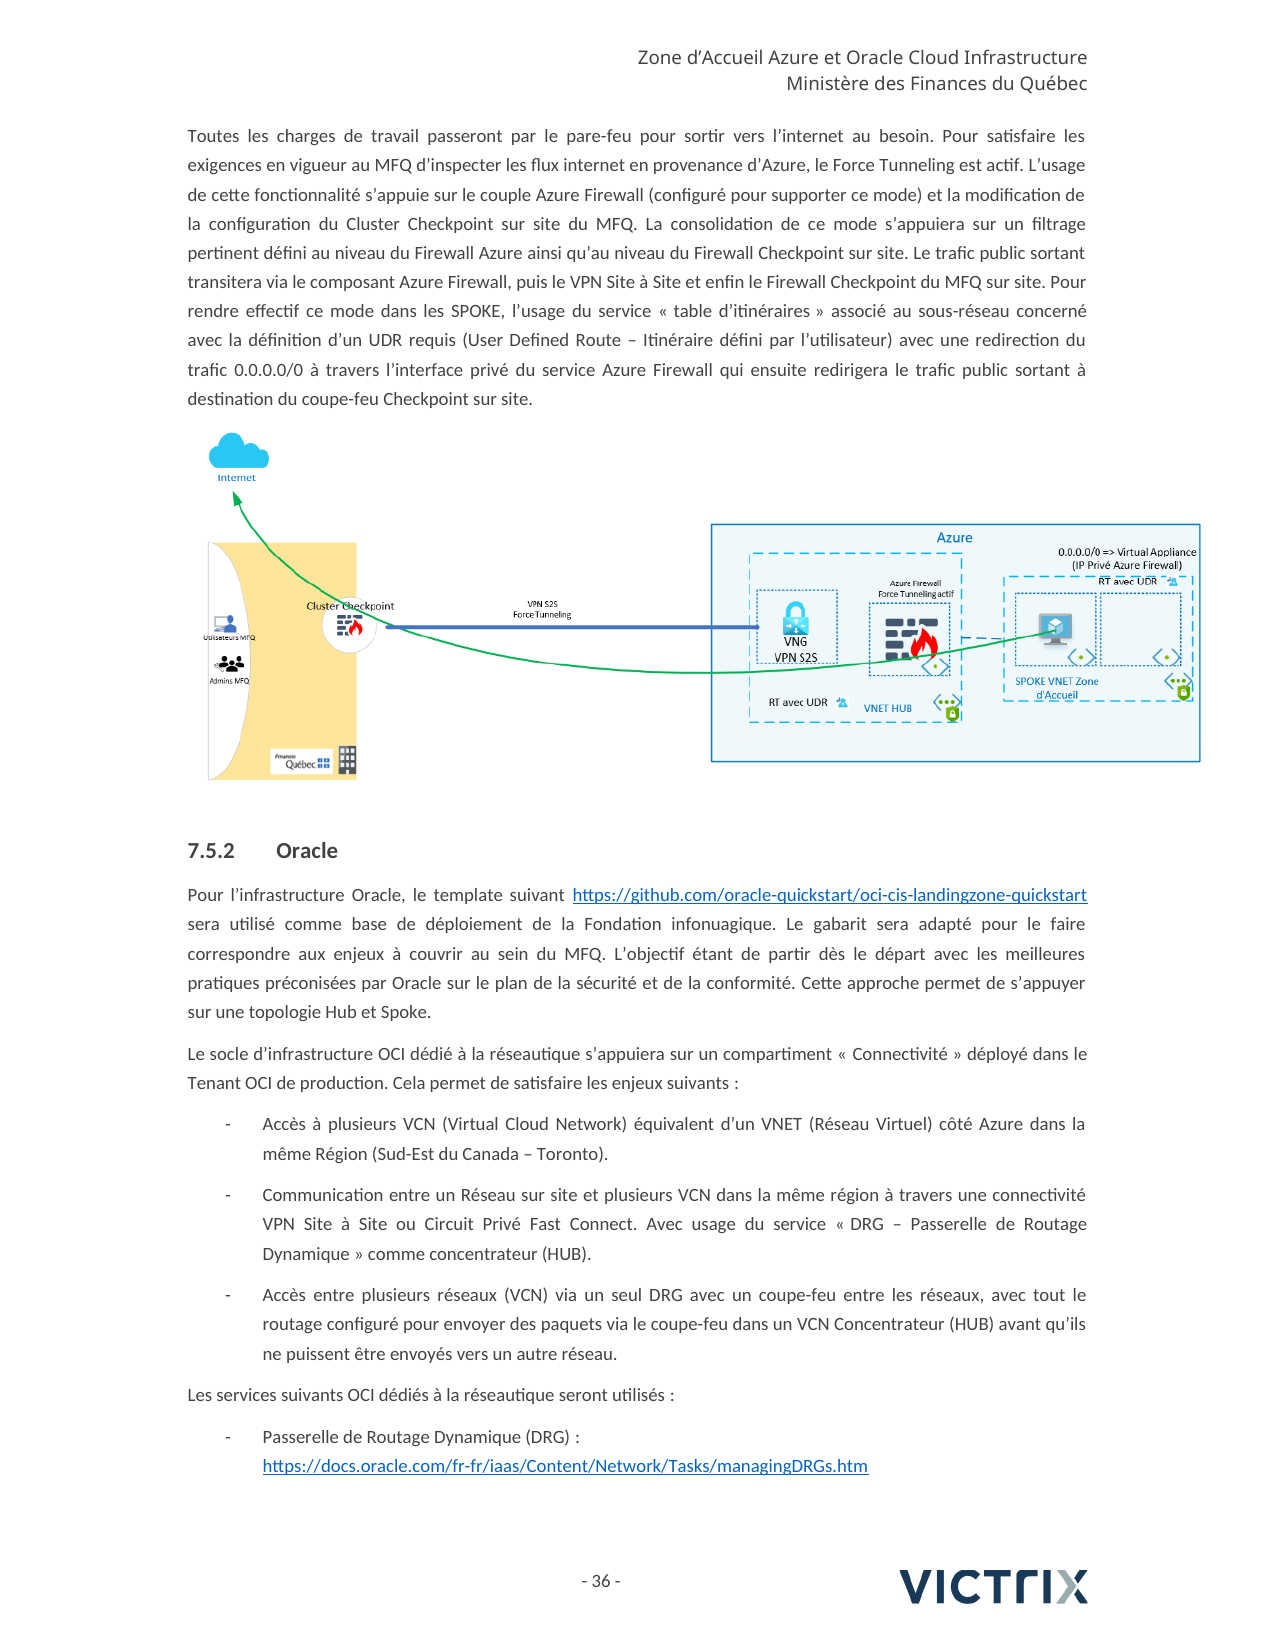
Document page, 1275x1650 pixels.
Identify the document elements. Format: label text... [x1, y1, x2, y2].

text Toutes les charges de travail passeront par le pare-feu pour sortir vers l’internet au besoin. Pour satisfaire les exigences en vigueur au MFQ d’inspecter les flux internet en provenance d’Azure, le Force Tunneling est actif. L’usage de cette fonctionnalité s’appuie sur le couple Azure Firewall (configuré pour supporter ce mode) et la modification de la configuration du Cluster Checkpoint sur site du MFQ. La consolidation de ce mode s’appuiera sur un filtrage pertinent défini au niveau du Firewall Azure ainsi qu’au niveau du Firewall Checkpoint sur site. Le trafic public sortant transitera via le composant Azure Firewall, puis le VPN Site à Site et enfin le Firewall Checkpoint du MFQ sur site. Pour rendre effectif ce mode dans les SPOKE, l’usage du service « table d’itinéraires » associé au sous-réseau concerné avec la définition d’un UDR requis (User Defined Route – Itinéraire défini par l’utilisateur) avec une redirection du trafic 0.0.0.0/0 à travers l’interface privé du service Azure Firewall qui ensuite redirigera le trafic public sortant à destination du coupe-feu Checkpoint sur site. [187, 118, 1087, 410]
picture [187, 422, 1231, 798]
picture [899, 1570, 1088, 1604]
text Le socle d’infrastructure OCI dédié à la réseautique s’appuiera sur un compartiment « Connectivité » déployé dans le Tenant OCI de production. Cela permet de satisfaire les enjeux suivants : [187, 1036, 1087, 1094]
list Passerelle de Routage Dynamique (DRG) : https://docs.oracle.com/fr-fr/iaas/Content/Network/Tasks/managingDRGs.htm [225, 1419, 1087, 1477]
text Pour l’infrastructure Oracle, le template suivant https://github.com/oracle-quickstart/oci-cis-landingzone-quickstart sera utilisé comme base de déploiement de la Fondation infonuagique. Le gabarit sera adapté pour le faire correspondre aux enjeux à couvrir au sein du MFQ. L’objectif étant de partir dès le départ avec les meilleures pratiques préconisées par Oracle sur le plan de la sécurité et de la conformité. Cette approche permet de s’appuyer sur une topologie Hub et Spoke. [187, 877, 1087, 1023]
text Les services suivants OCI dédiés à la réseautique seront utilisés : [187, 1377, 1087, 1406]
list Communication entre un Réseau sur site et plusieurs VCN dans la même région à travers une connectivité VPN Site à Site ou Circuit Privé Fast Connect. Avec usage du service « DRG – Passerelle de Routage Dynamique » comme concentrateur (HUB). [225, 1177, 1087, 1265]
list Accès à plusieurs VCN (Virtual Cloud Network) équivalent d’un VNET (Réseau Virtuel) côté Azure dans la même Région (Sud-Est du Canada – Toronto). [225, 1106, 1087, 1165]
text Oracle [187, 836, 1087, 865]
list Accès entre plusieurs réseaux (VCN) via un seul DRG avec un coupe-feu entre les réseaux, avec tout le routage configuré pour envoyer des paquets via le coupe-feu dans un VCN Concentrateur (HUB) avant qu’ils ne puissent être envoyés vers un autre réseau. [225, 1277, 1087, 1365]
